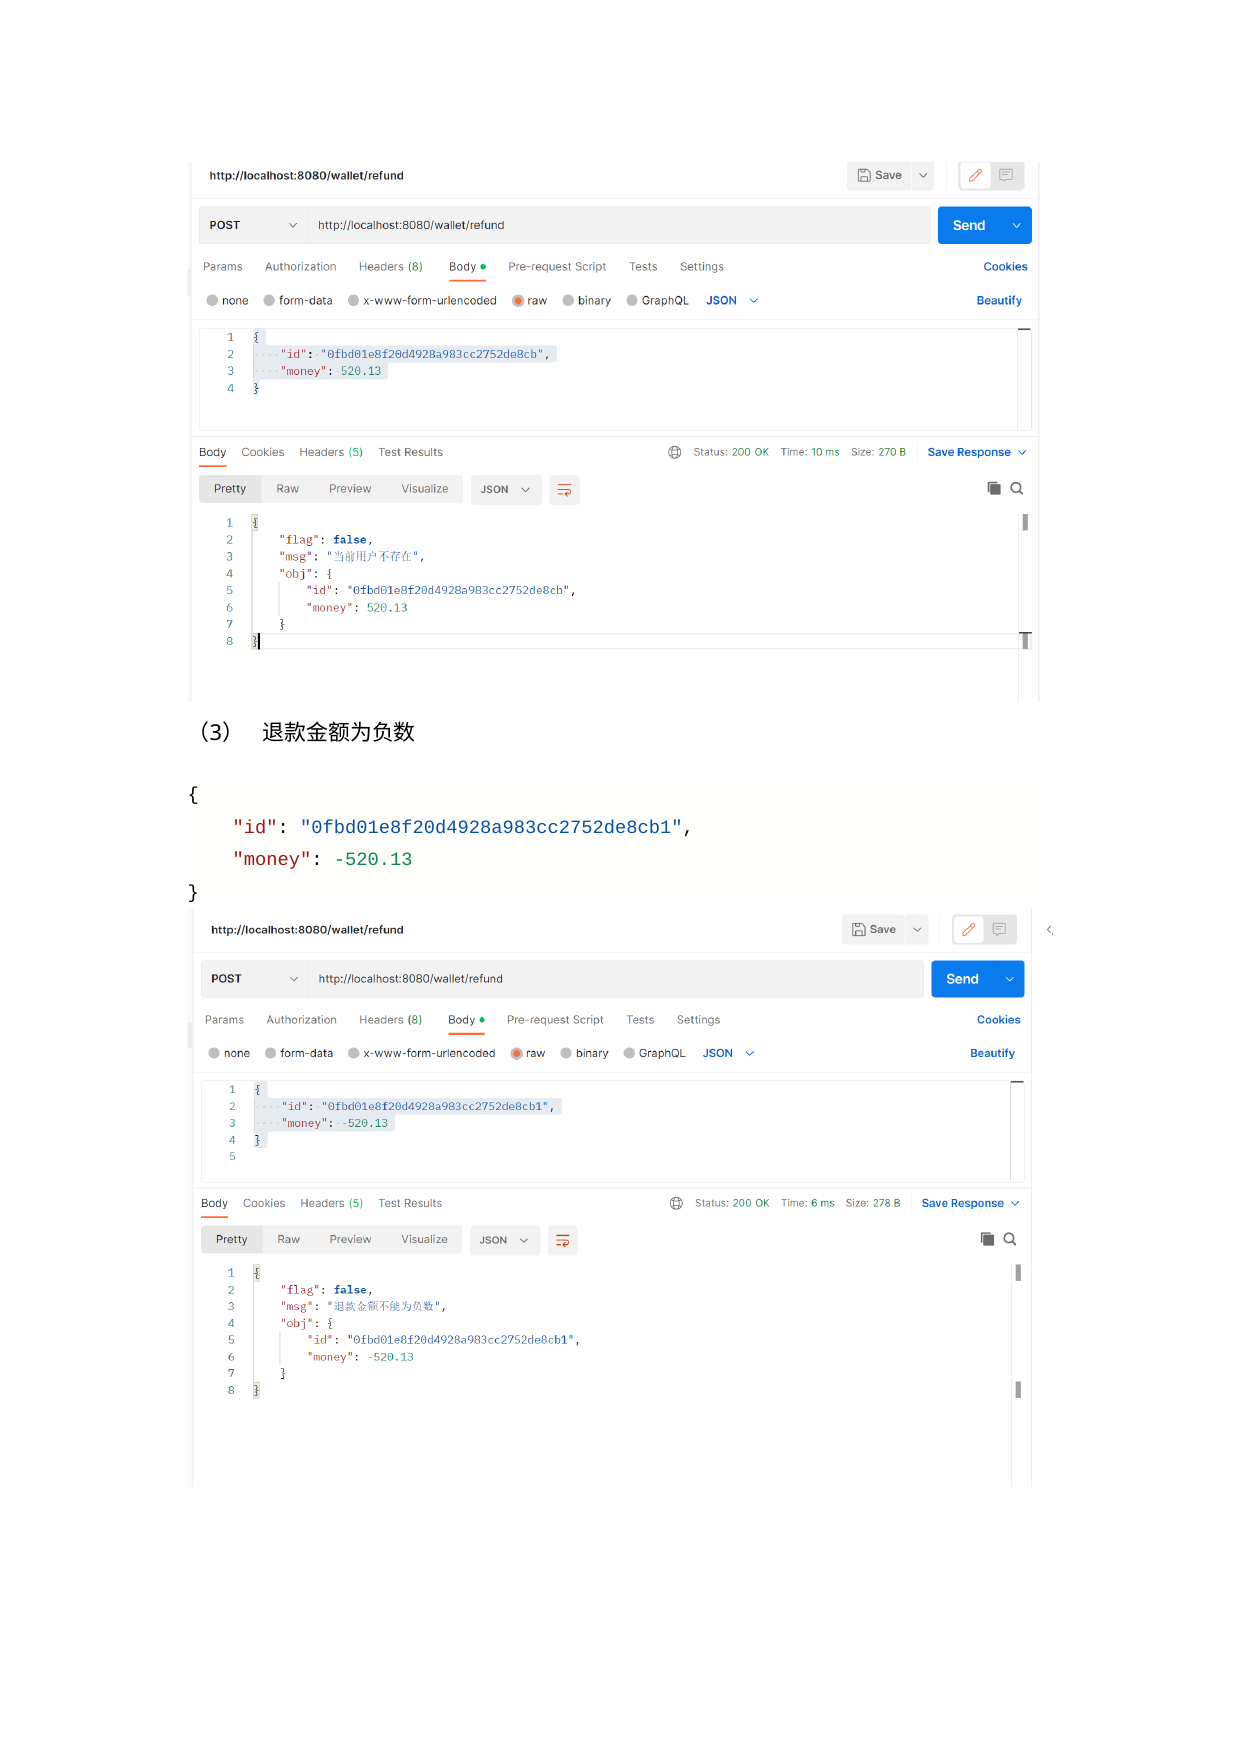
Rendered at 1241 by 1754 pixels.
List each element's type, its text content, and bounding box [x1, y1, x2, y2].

text "money": -520.13 [187, 844, 1053, 877]
picture [187, 909, 1053, 1487]
text "id": "0fbd01e8f20d4928a983cc2752de8cb1", [187, 812, 1053, 844]
picture [187, 162, 1053, 702]
text } [187, 877, 1053, 909]
list 退款金额为负数 [187, 714, 1053, 747]
text { [187, 779, 1053, 812]
